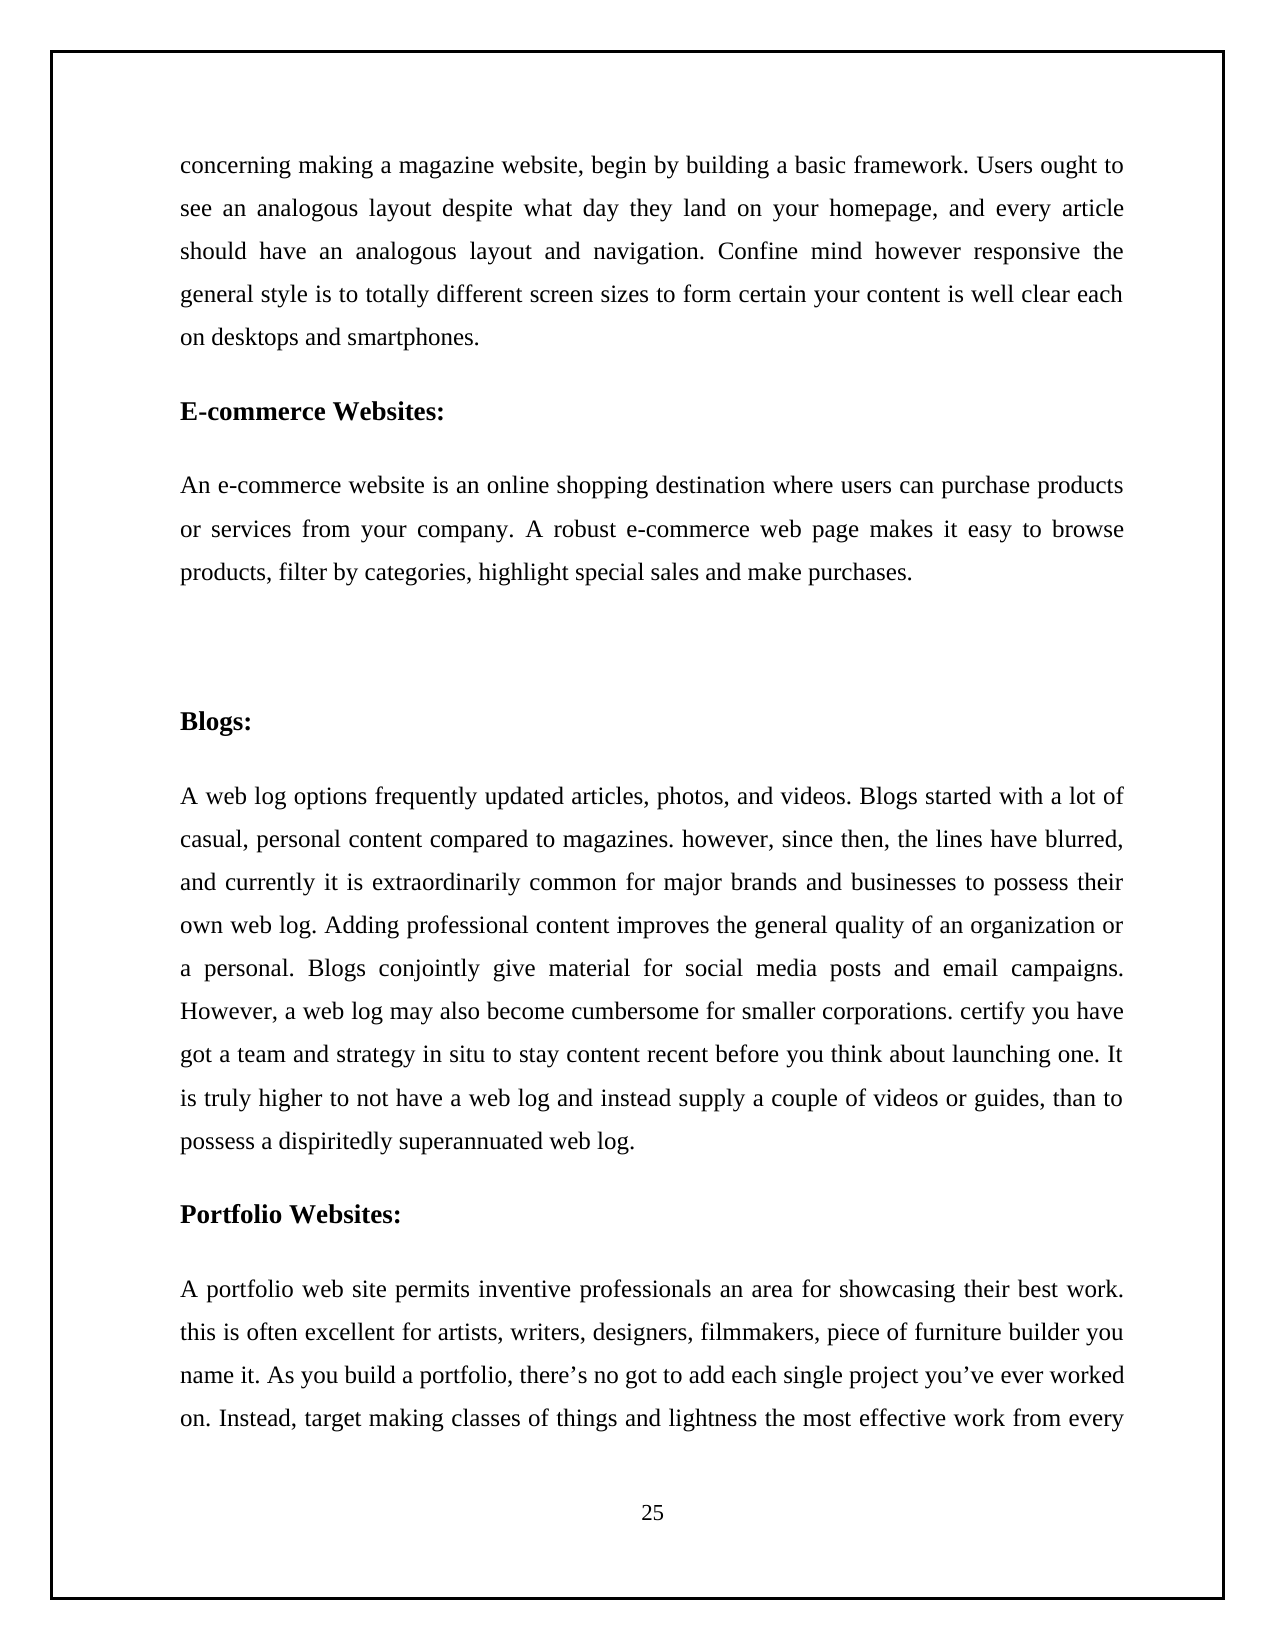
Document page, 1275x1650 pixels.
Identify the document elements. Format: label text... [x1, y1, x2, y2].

text Portfolio Websites: [180, 1198, 1125, 1229]
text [180, 150, 1125, 351]
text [180, 1274, 1125, 1432]
text E-commerce Websites: [180, 395, 1125, 426]
text An e-commerce website is an online shopping destination where users can purchase products or services from your company. A robust e-commerce web page makes it easy to browse products, filter by categories, highlight special sales and make purchases. [180, 471, 1125, 586]
text A web log options frequently updated articles, photos, and videos. Blogs started with a lot of casual, personal content compared to magazines. however, since then, the lines have blurred, and currently it is extraordinarily common for major brands and businesses to possess their own web log. Adding professional content improves the general quality of an organization or a personal. Blogs conjointly give material for social media posts and email campaigns. However, a web log may also become cumbersome for smaller corporations. certify you have got a team and strategy in situ to stay content recent before you think about launching one. It is truly higher to not have a web log and instead supply a couple of videos or guides, than to possess a dispiritedly superannuated web log. [180, 781, 1125, 1154]
text Blogs: [180, 705, 1125, 736]
